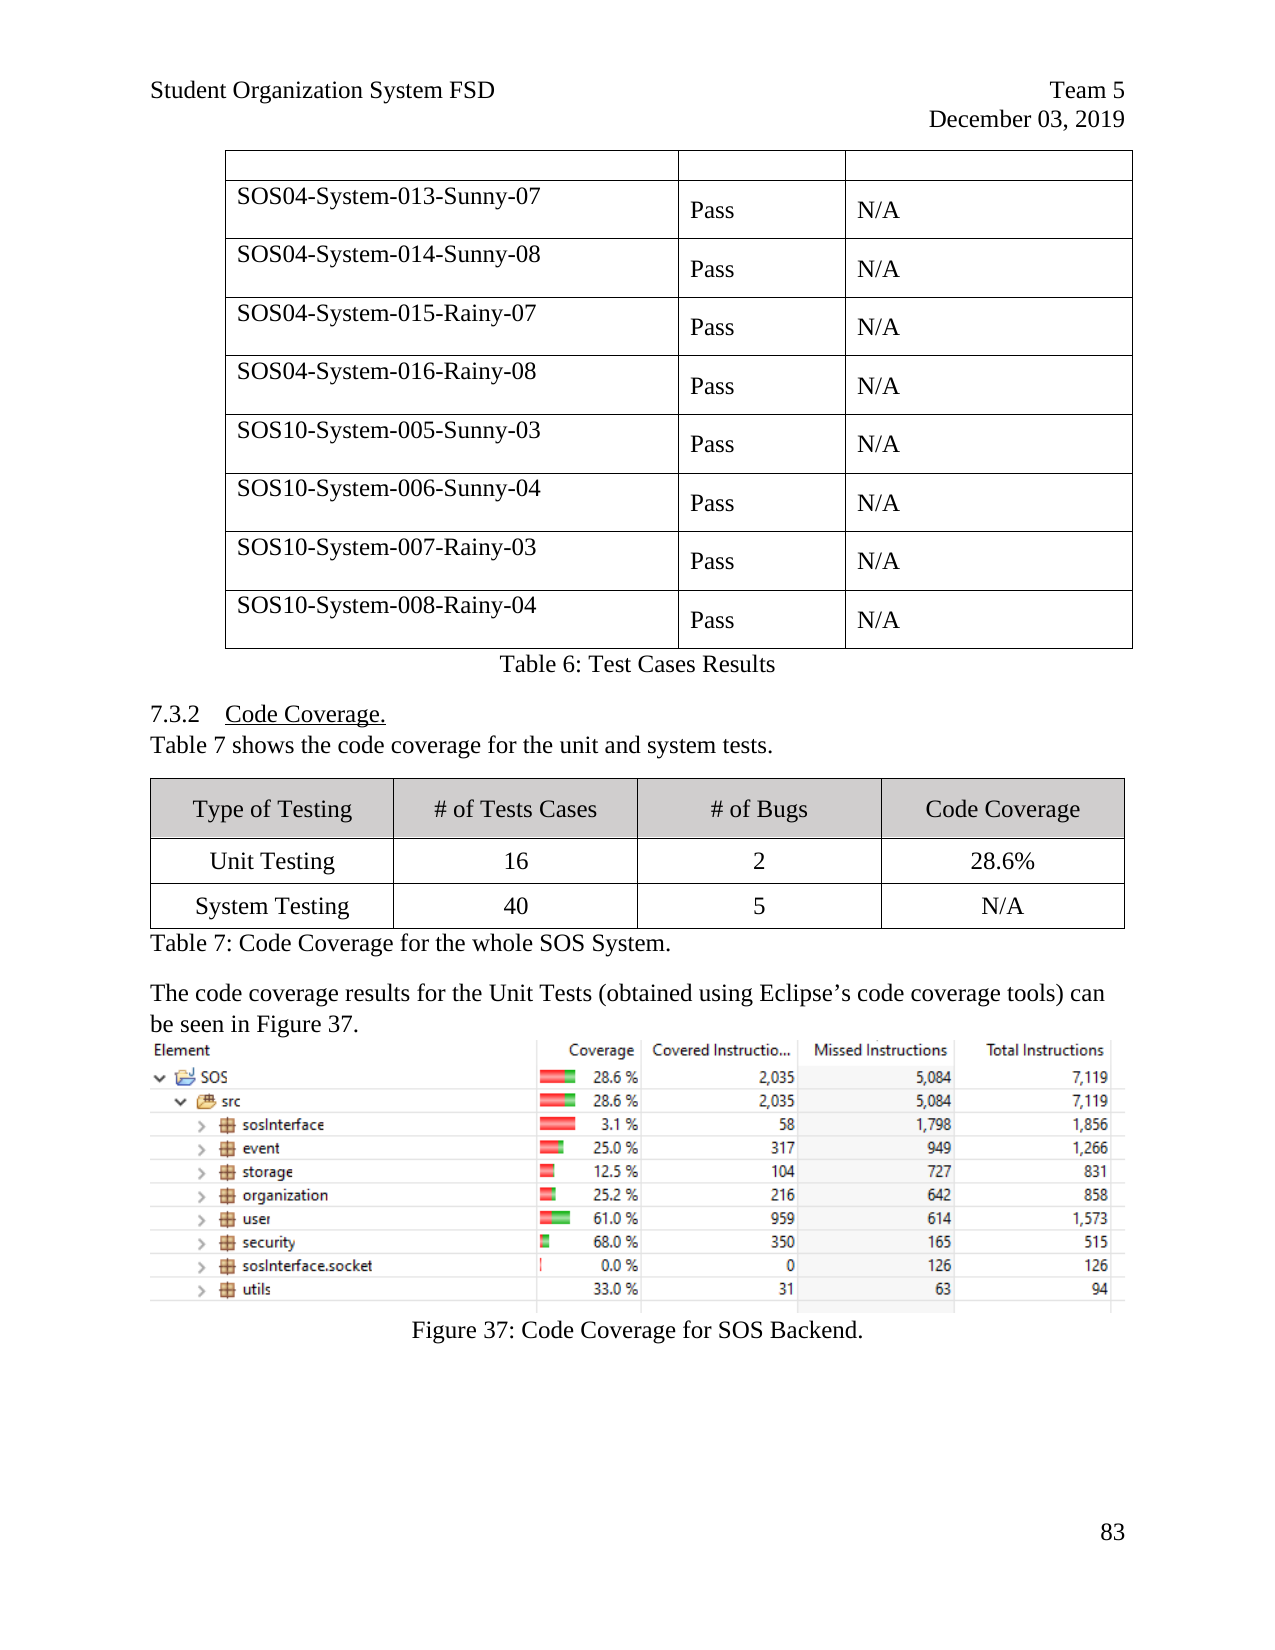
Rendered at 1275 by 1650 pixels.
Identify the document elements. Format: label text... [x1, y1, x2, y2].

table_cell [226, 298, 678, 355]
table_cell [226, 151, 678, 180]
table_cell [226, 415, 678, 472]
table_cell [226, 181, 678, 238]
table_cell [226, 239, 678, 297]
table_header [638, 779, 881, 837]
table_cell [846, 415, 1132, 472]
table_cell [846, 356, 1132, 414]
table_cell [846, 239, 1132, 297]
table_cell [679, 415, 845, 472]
text Table 6: Test Cases Results [150, 649, 1125, 678]
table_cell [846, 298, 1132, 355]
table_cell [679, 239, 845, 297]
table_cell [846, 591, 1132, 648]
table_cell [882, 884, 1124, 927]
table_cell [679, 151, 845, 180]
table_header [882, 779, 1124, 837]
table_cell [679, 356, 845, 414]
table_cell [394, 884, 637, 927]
text Table 7 shows the code coverage for the unit and system tests. [150, 730, 1125, 758]
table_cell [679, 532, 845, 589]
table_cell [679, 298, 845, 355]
text The code coverage results for the Unit Tests (obtained using Eclipse’s code coverage tools) can be seen in Figure 37. [150, 978, 1125, 1038]
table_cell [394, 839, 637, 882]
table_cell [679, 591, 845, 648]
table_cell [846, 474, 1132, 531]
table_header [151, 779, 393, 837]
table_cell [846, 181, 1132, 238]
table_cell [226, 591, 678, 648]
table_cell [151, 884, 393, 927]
text Figure 37: Code Coverage for SOS Backend. [150, 1315, 1125, 1344]
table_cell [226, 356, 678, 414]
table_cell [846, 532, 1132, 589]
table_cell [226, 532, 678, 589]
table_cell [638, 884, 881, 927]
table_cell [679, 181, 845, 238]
text Table 7: Code Coverage for the whole SOS System. [150, 929, 1125, 957]
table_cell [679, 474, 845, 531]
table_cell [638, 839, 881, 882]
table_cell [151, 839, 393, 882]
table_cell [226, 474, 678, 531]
picture [150, 1040, 1125, 1313]
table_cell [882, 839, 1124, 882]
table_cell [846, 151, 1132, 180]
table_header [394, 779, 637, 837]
subtitle Code Coverage. [150, 699, 1125, 727]
